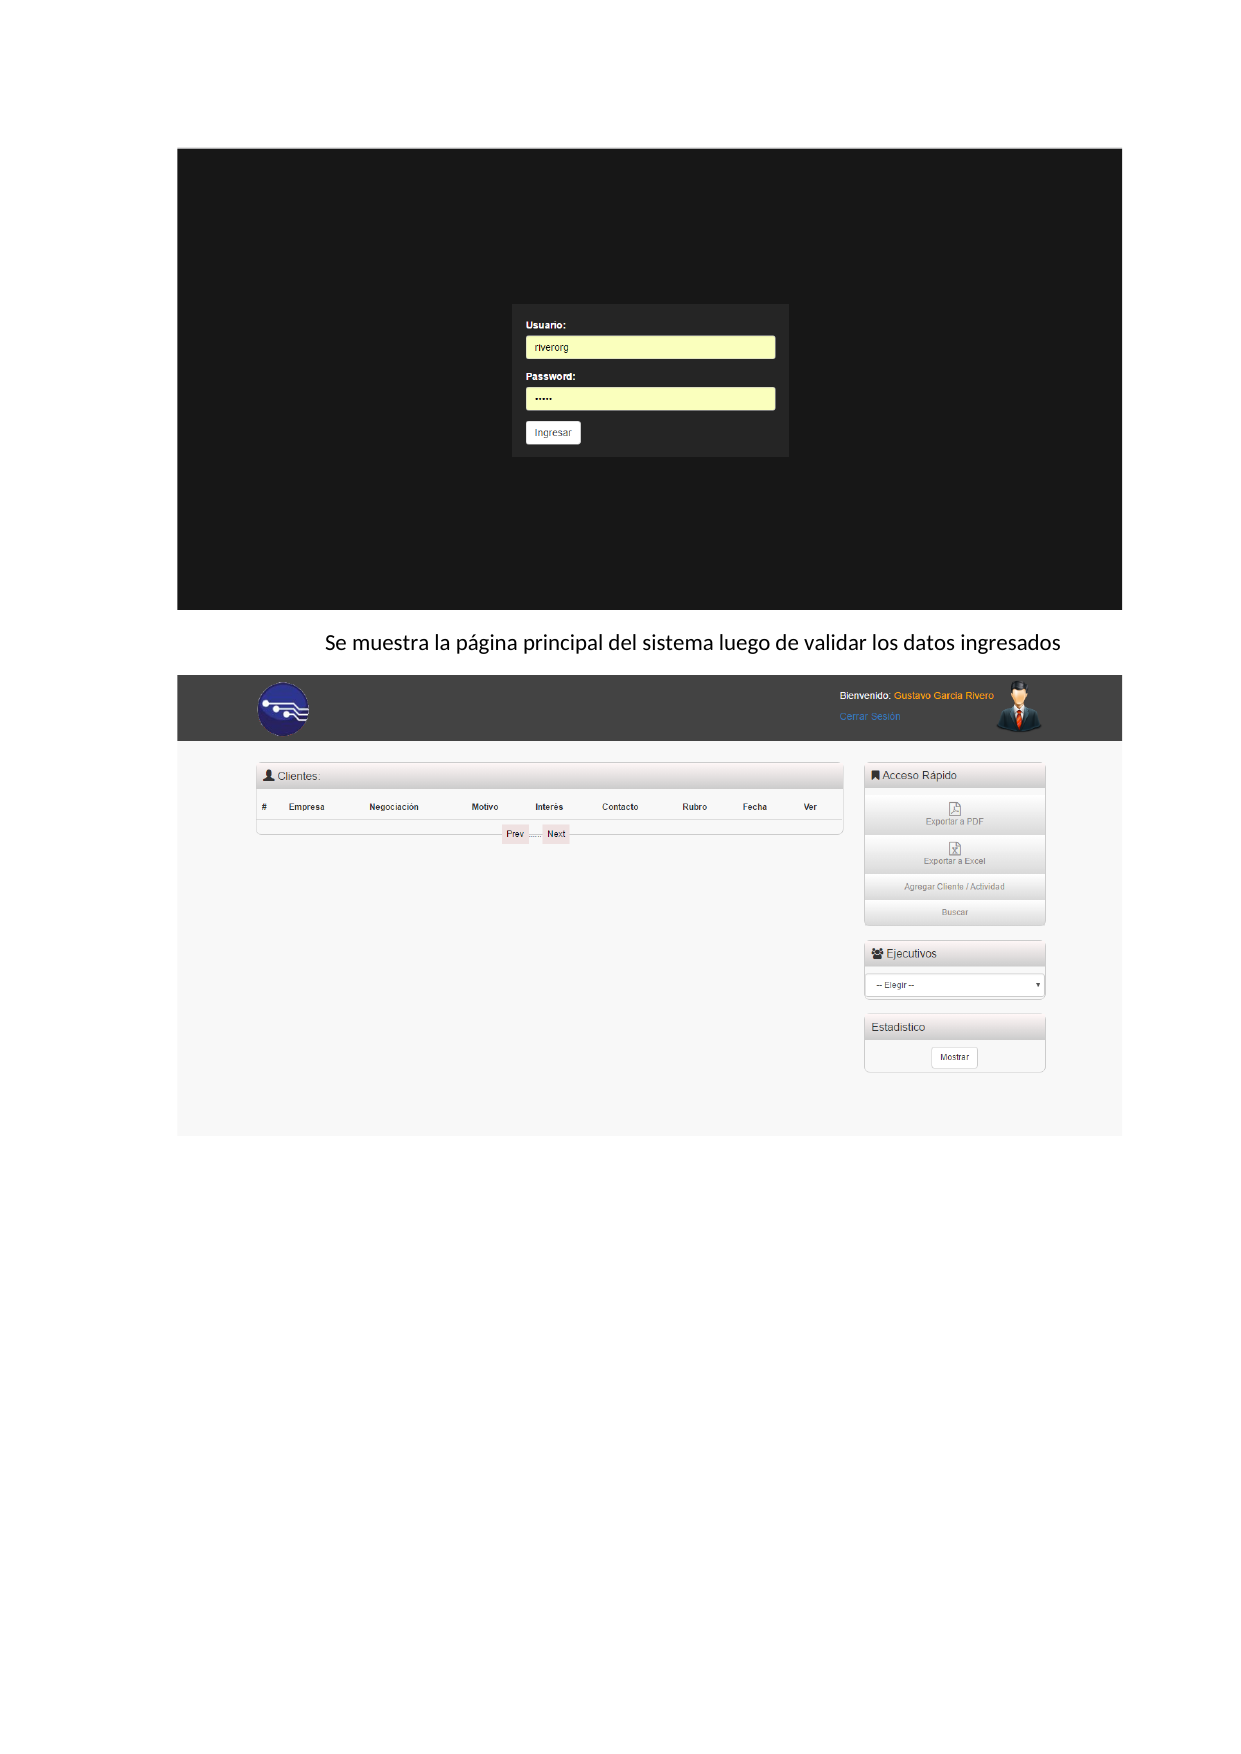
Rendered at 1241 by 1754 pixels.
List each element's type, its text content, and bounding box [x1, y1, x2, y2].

picture [177, 147, 1123, 610]
picture [177, 675, 1123, 1136]
text Se muestra la página principal del sistema luego de validar los datos ingresados [325, 628, 1122, 656]
